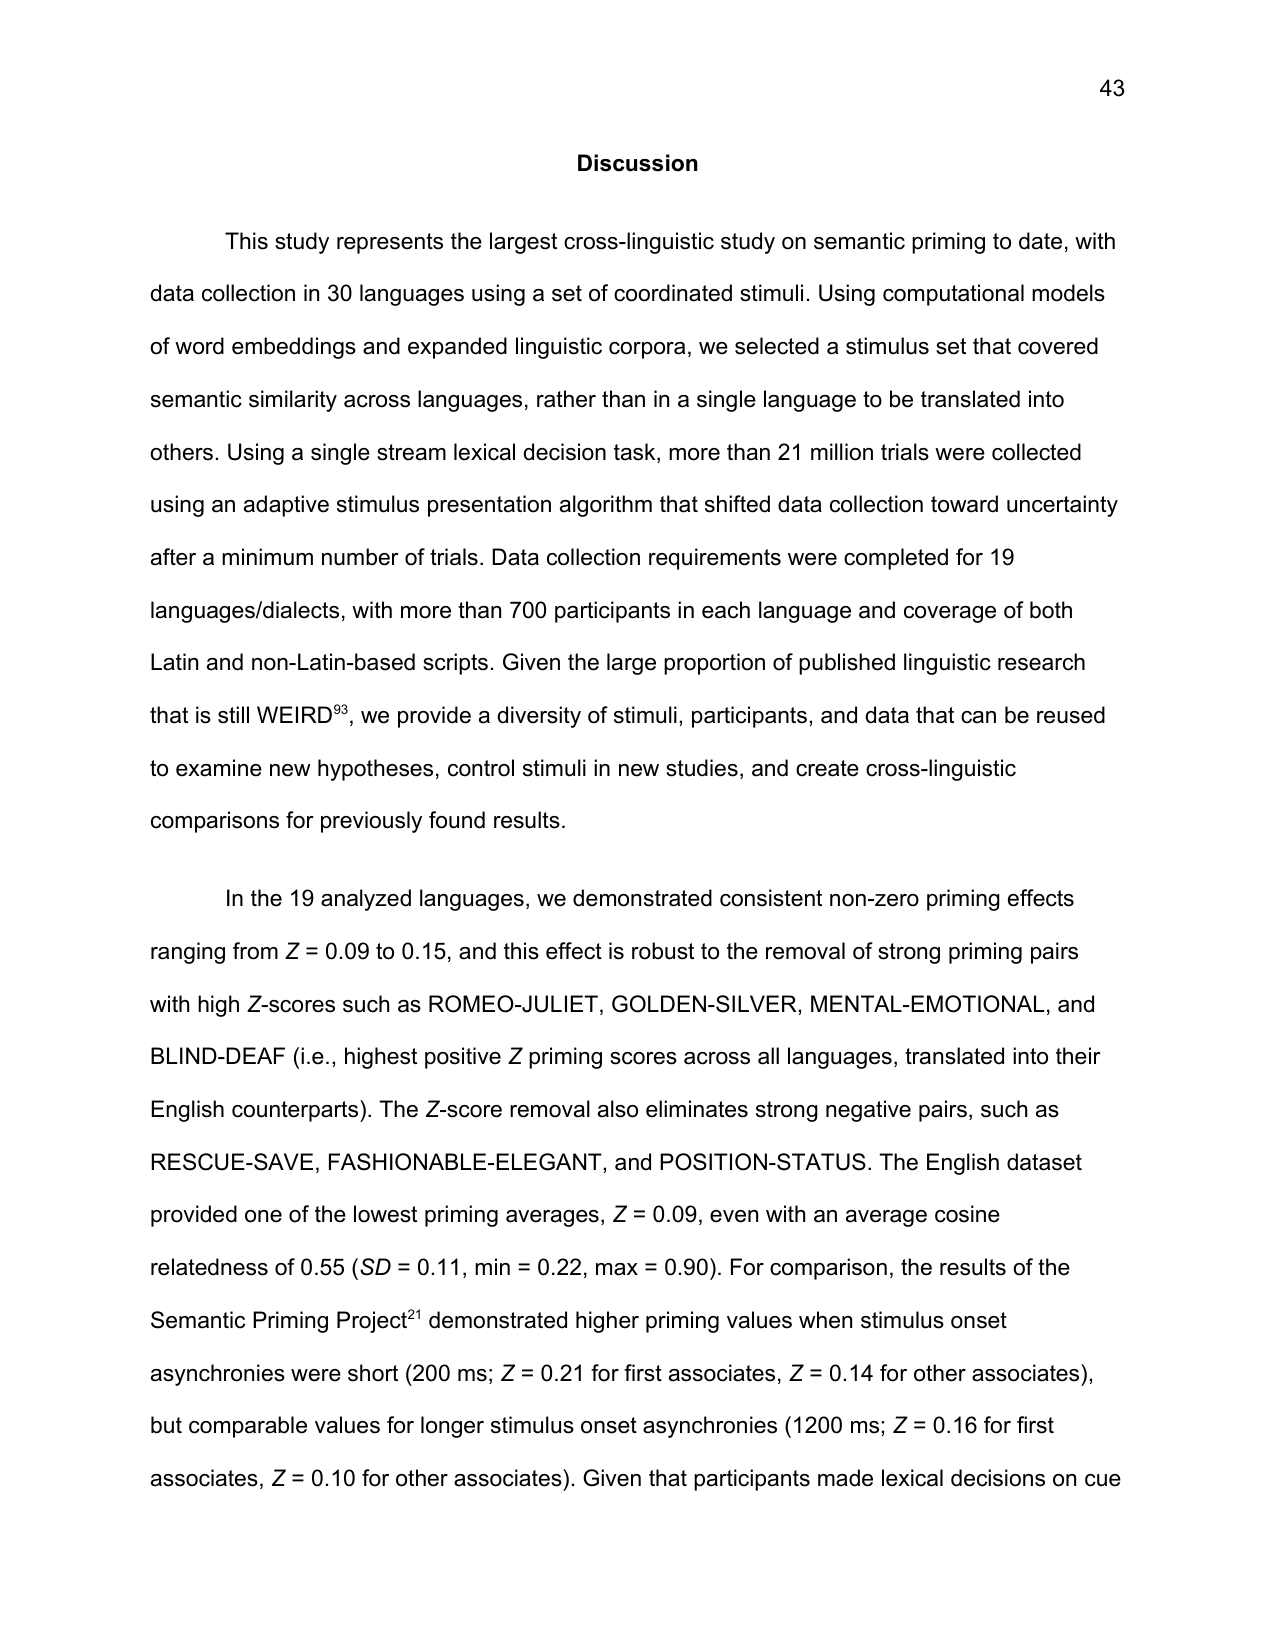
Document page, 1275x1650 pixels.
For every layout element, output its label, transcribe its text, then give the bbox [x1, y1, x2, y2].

text This study represents the largest cross-linguistic study on semantic priming to date, with data collection in 30 languages using a set of coordinated stimuli. Using computational models of word embeddings and expanded linguistic corpora, we selected a stimulus set that covered semantic similarity across languages, rather than in a single language to be translated into others. Using a single stream lexical decision task, more than 21 million trials were collected using an adaptive stimulus presentation algorithm that shifted data collection toward uncertainty after a minimum number of trials. Data collection requirements were completed for 19 languages/dialects, with more than 700 participants in each language and coverage of both Latin and non-Latin-based scripts. Given the large proportion of published linguistic research that is still WEIRD93, we provide a diversity of stimuli, participants, and data that can be reused to examine new hypotheses, control stimuli in new studies, and create cross-linguistic comparisons for previously found results. [150, 228, 1125, 834]
text Discussion [150, 150, 1125, 176]
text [150, 885, 1125, 1491]
